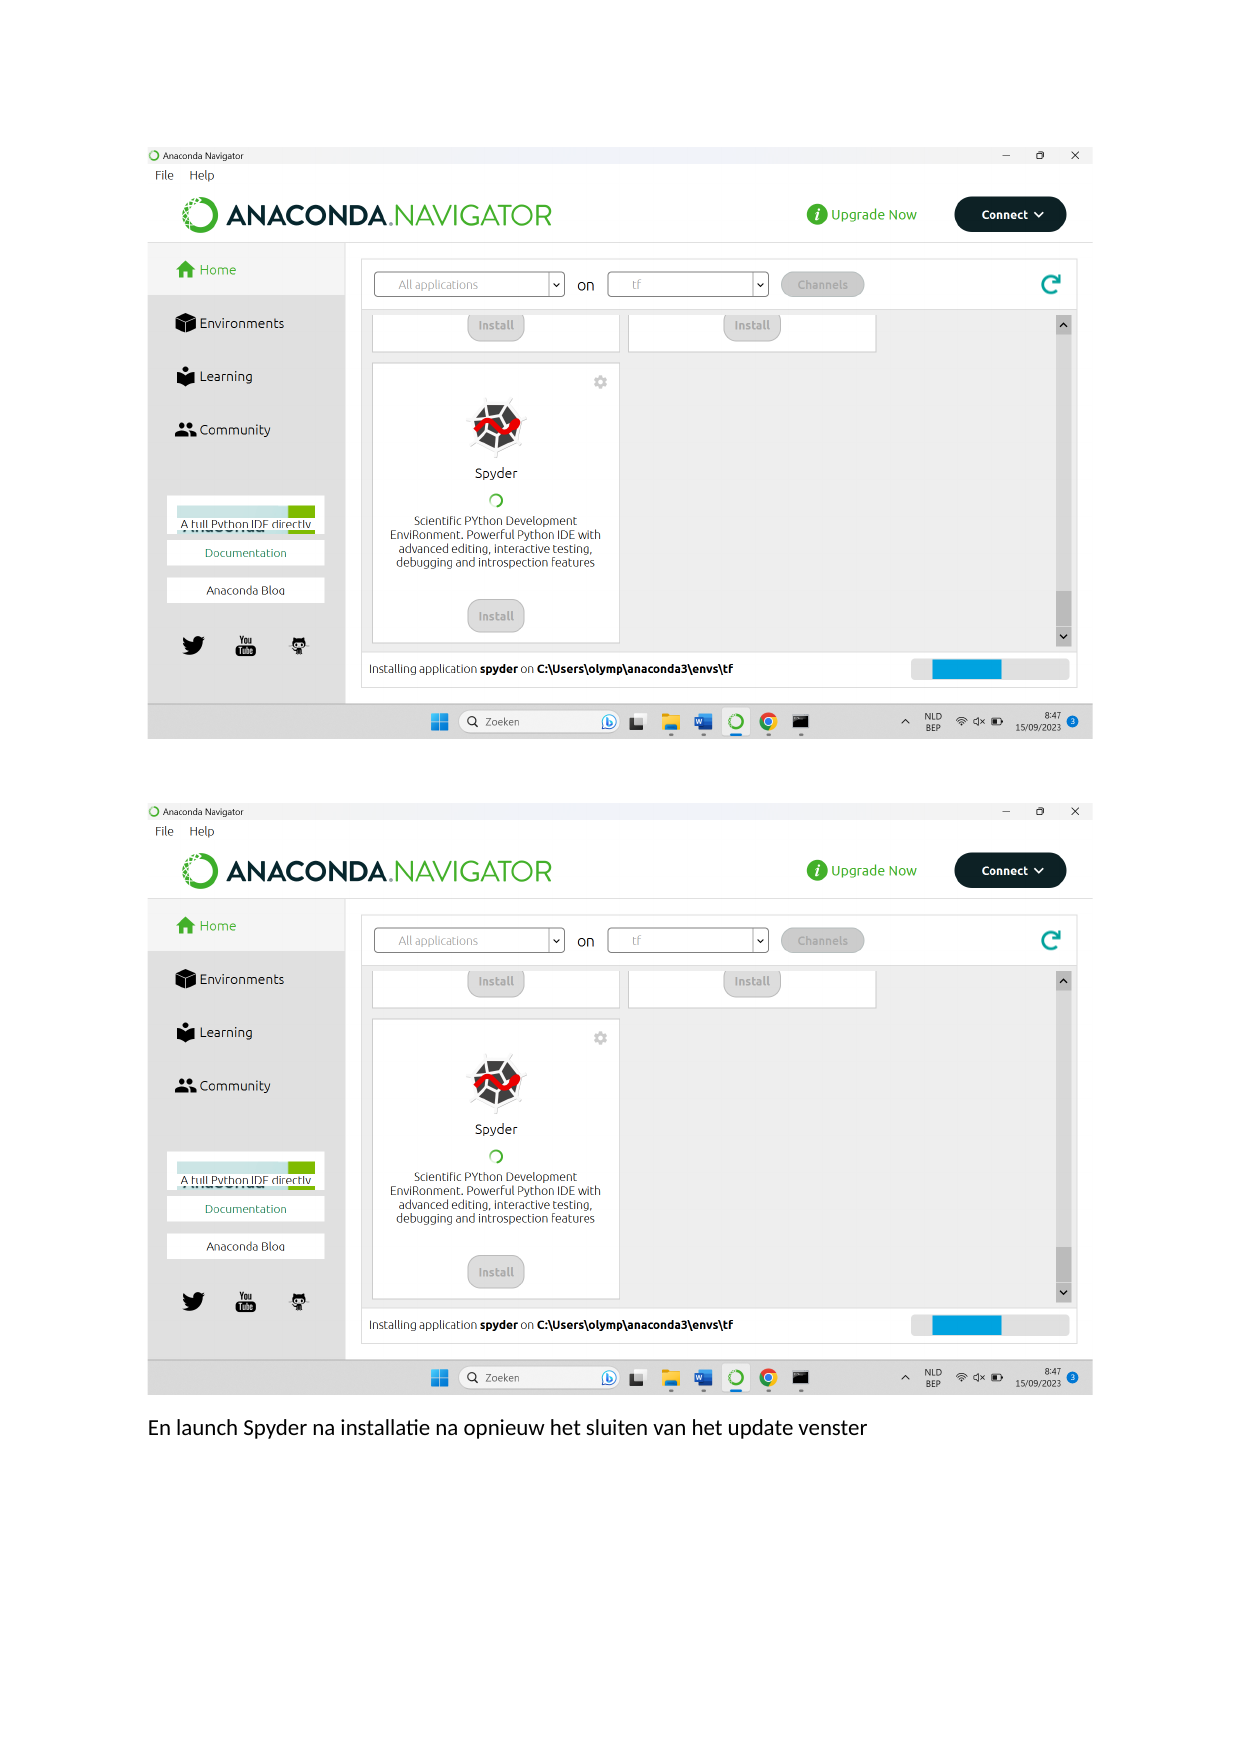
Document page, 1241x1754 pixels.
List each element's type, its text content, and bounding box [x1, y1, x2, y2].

text En launch Spyder na installatie na opnieuw het sluiten van het update venster [148, 1413, 1093, 1441]
picture [147, 803, 1093, 1395]
picture [147, 147, 1093, 739]
